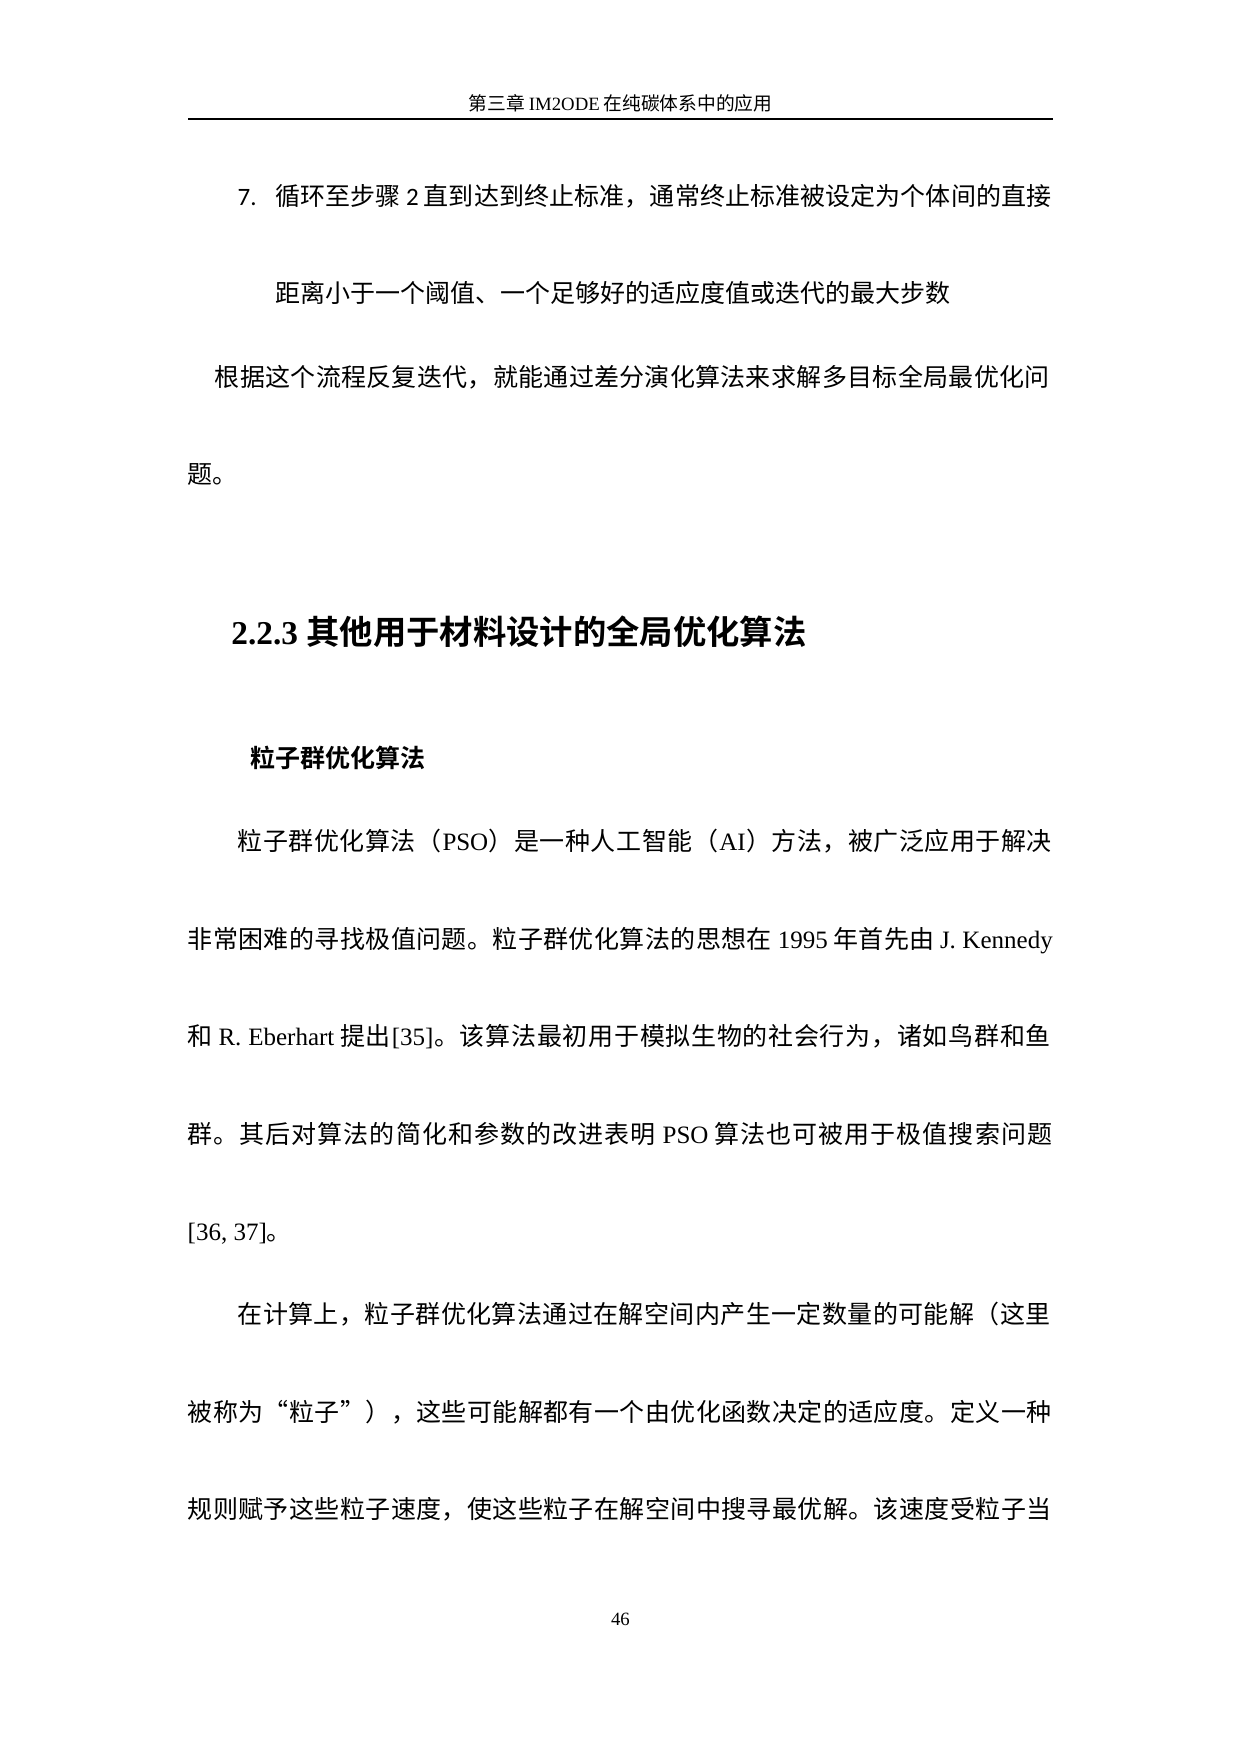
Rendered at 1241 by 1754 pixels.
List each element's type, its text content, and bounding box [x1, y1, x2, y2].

list 循环至步骤2直到达到终止标准，通常终止标准被设定为个体间的直接距离小于一个阈值、一个足够好的适应度值或迭代的最大步数 [237, 162, 1053, 324]
text 粒子群优化算法（PSO）是一种人工智能（AI）方法，被广泛应用于解决非常困难的寻找极值问题。粒子群优化算法的思想在1995年首先由J. Kennedy和R. Eberhart提出[35]。该算法最初用于模拟生物的社会行为，诸如鸟群和鱼群。其后对算法的简化和参数的改进表明PSO算法也可被用于极值搜索问题[36, 37]。 [187, 807, 1053, 1262]
text 粒子群优化算法 [231, 724, 1053, 789]
text 根据这个流程反复迭代，就能通过差分演化算法来求解多目标全局最优化问题。 [187, 343, 1053, 505]
subtitle 2.2.3 其他用于材料设计的全局优化算法 [187, 597, 1053, 662]
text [187, 1281, 1053, 1541]
